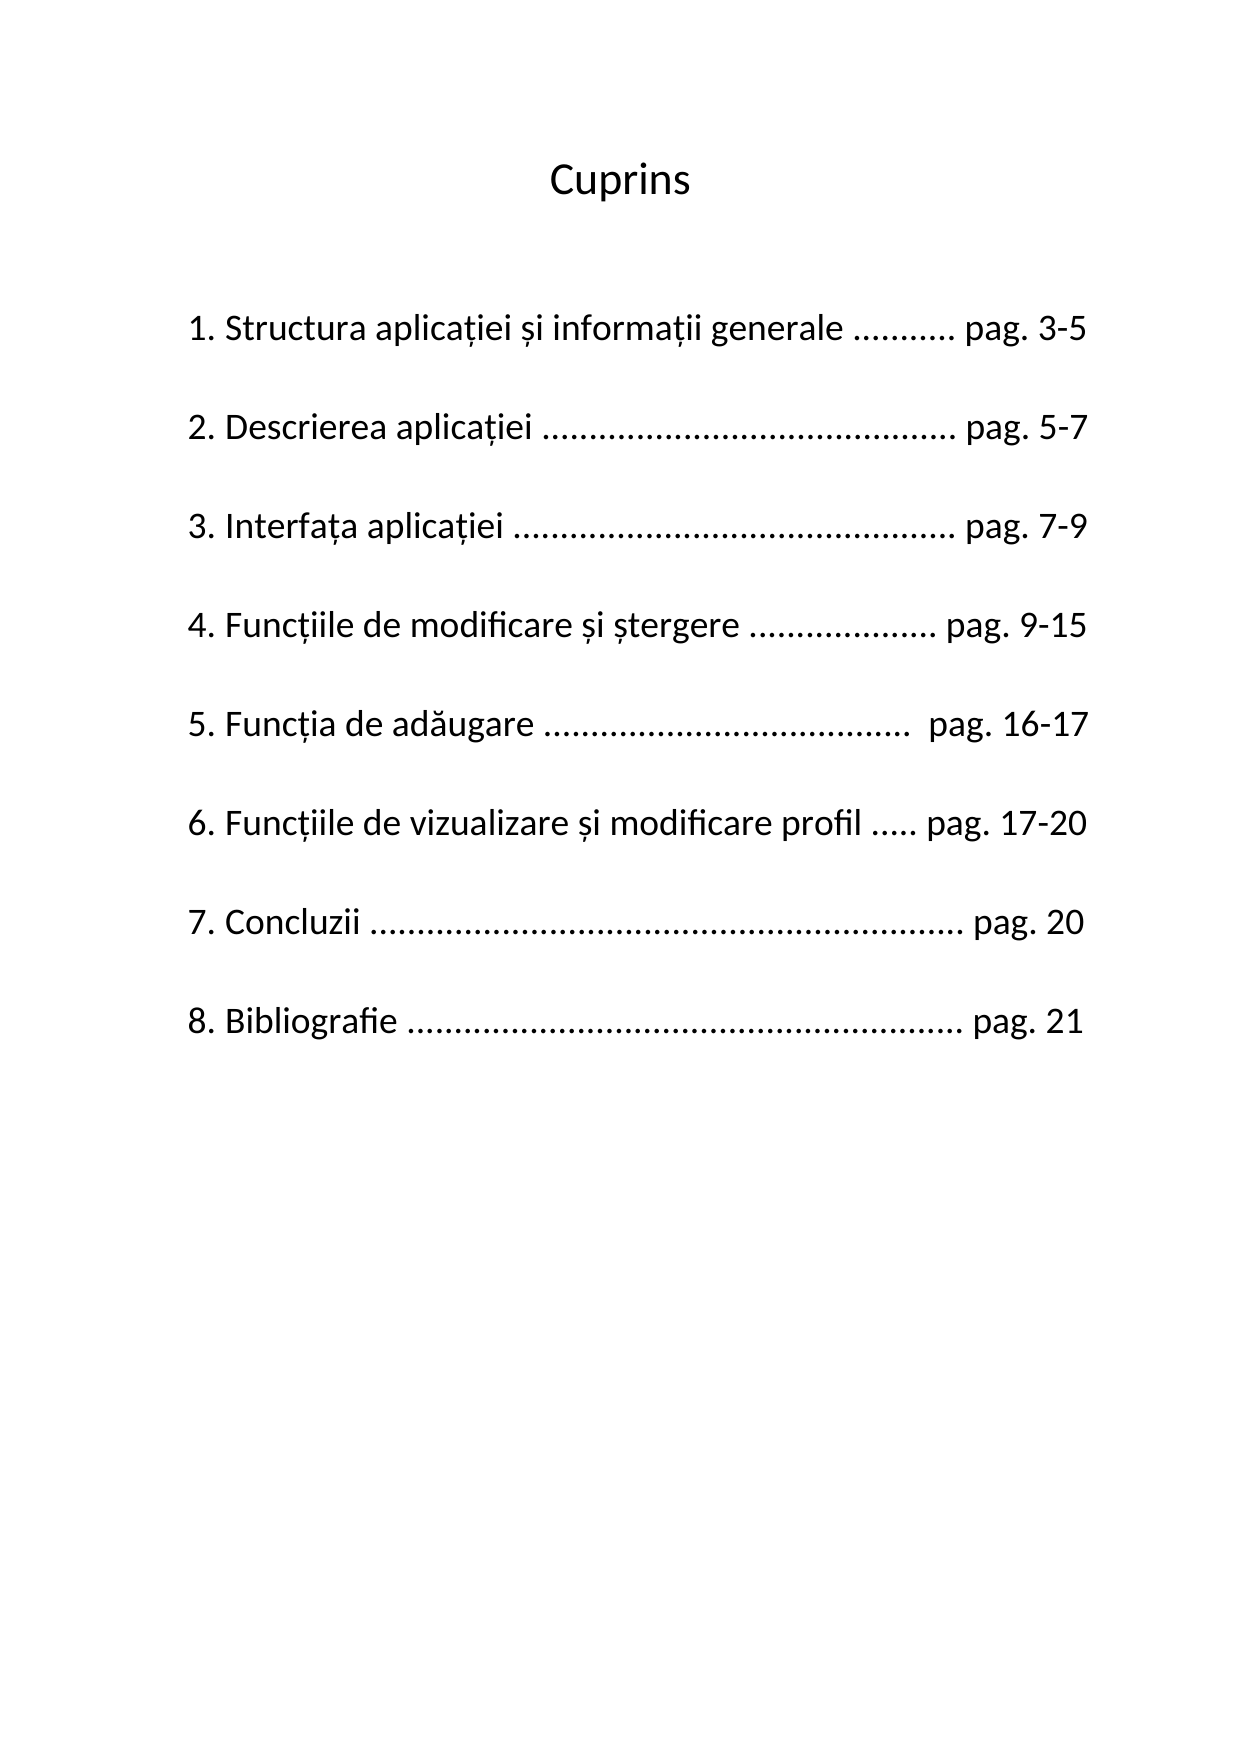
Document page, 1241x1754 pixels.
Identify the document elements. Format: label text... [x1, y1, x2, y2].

list Funcția de adăugare ....................................... pag. 16-17 [187, 700, 1090, 746]
list Structura aplicației și informații generale ........... pag. 3-5 [187, 304, 1090, 350]
list Bibliografie ........................................................... pag. 21 [187, 997, 1090, 1042]
list Concluzii ............................................................... pag. 20 [187, 898, 1090, 943]
list Funcțiile de vizualizare și modificare profil ..... pag. 17-20 [187, 799, 1090, 844]
text Cuprins [150, 150, 1090, 206]
list Interfața aplicației ............................................... pag. 7-9 [187, 502, 1090, 548]
list Descrierea aplicației ............................................ pag. 5-7 [187, 403, 1090, 449]
list Funcțiile de modificare și ștergere .................... pag. 9-15 [187, 601, 1090, 647]
